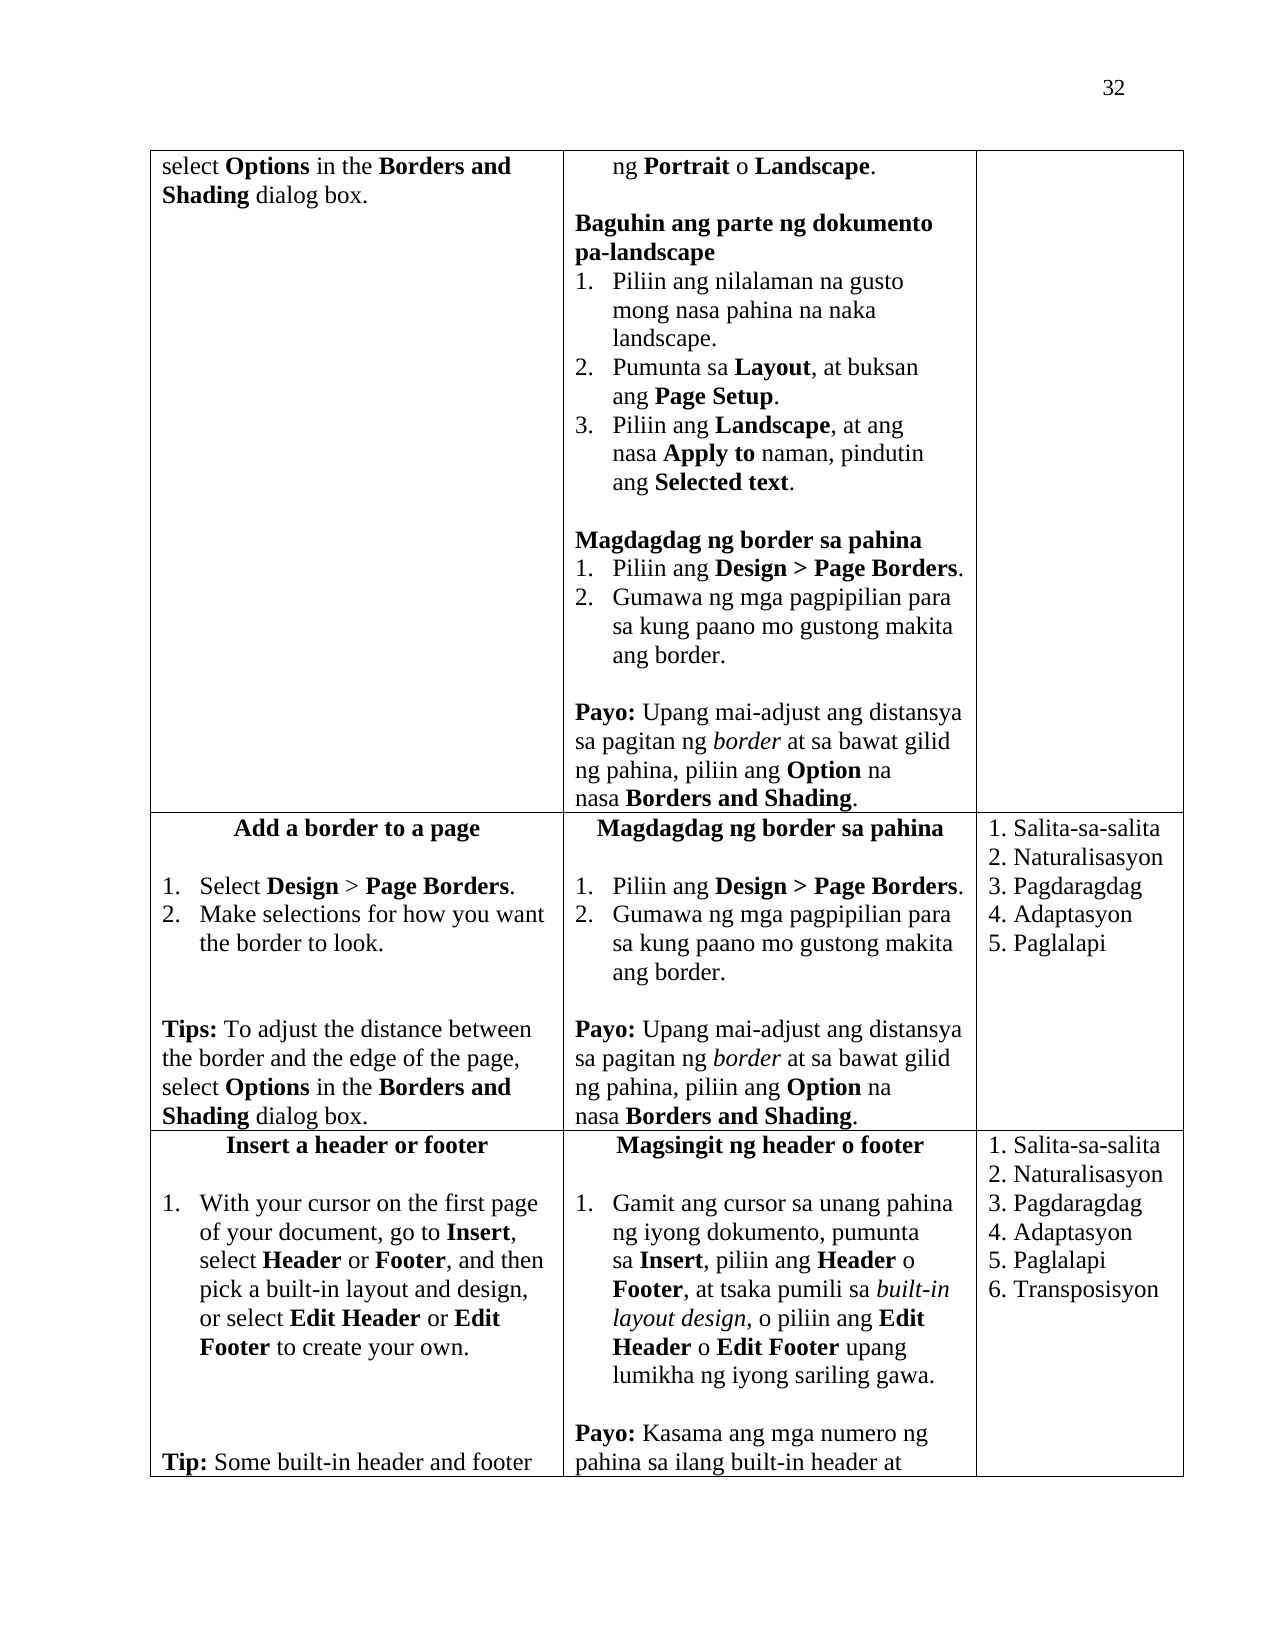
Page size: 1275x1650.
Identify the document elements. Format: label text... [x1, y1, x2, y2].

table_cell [151, 151, 563, 812]
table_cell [564, 151, 976, 812]
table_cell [151, 1131, 563, 1476]
table_cell Add a border to a page Select Design > Page Borders. Make selections for how you want the border to look. Tips: To adjust the distance between the border and the edge of the page, select Options in the Borders and Shading dialog box. [151, 813, 563, 1129]
table_cell Magdagdag ng border sa pahina Piliin ang Design > Page Borders. Gumawa ng mga pagpipilian para sa kung paano mo gustong makita ang border. Payo: Upang mai-adjust ang distansya sa pagitan ng border at sa bawat gilid ng pahina, piliin ang Option na nasa Borders and Shading. [564, 813, 976, 1129]
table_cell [977, 1131, 1183, 1476]
table_cell 1. Salita-sa-salita 2. Naturalisasyon 3. Pagdaragdag 4. Adaptasyon 5. Paglalapi [977, 813, 1183, 1129]
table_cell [564, 1131, 976, 1476]
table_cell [977, 151, 1183, 812]
